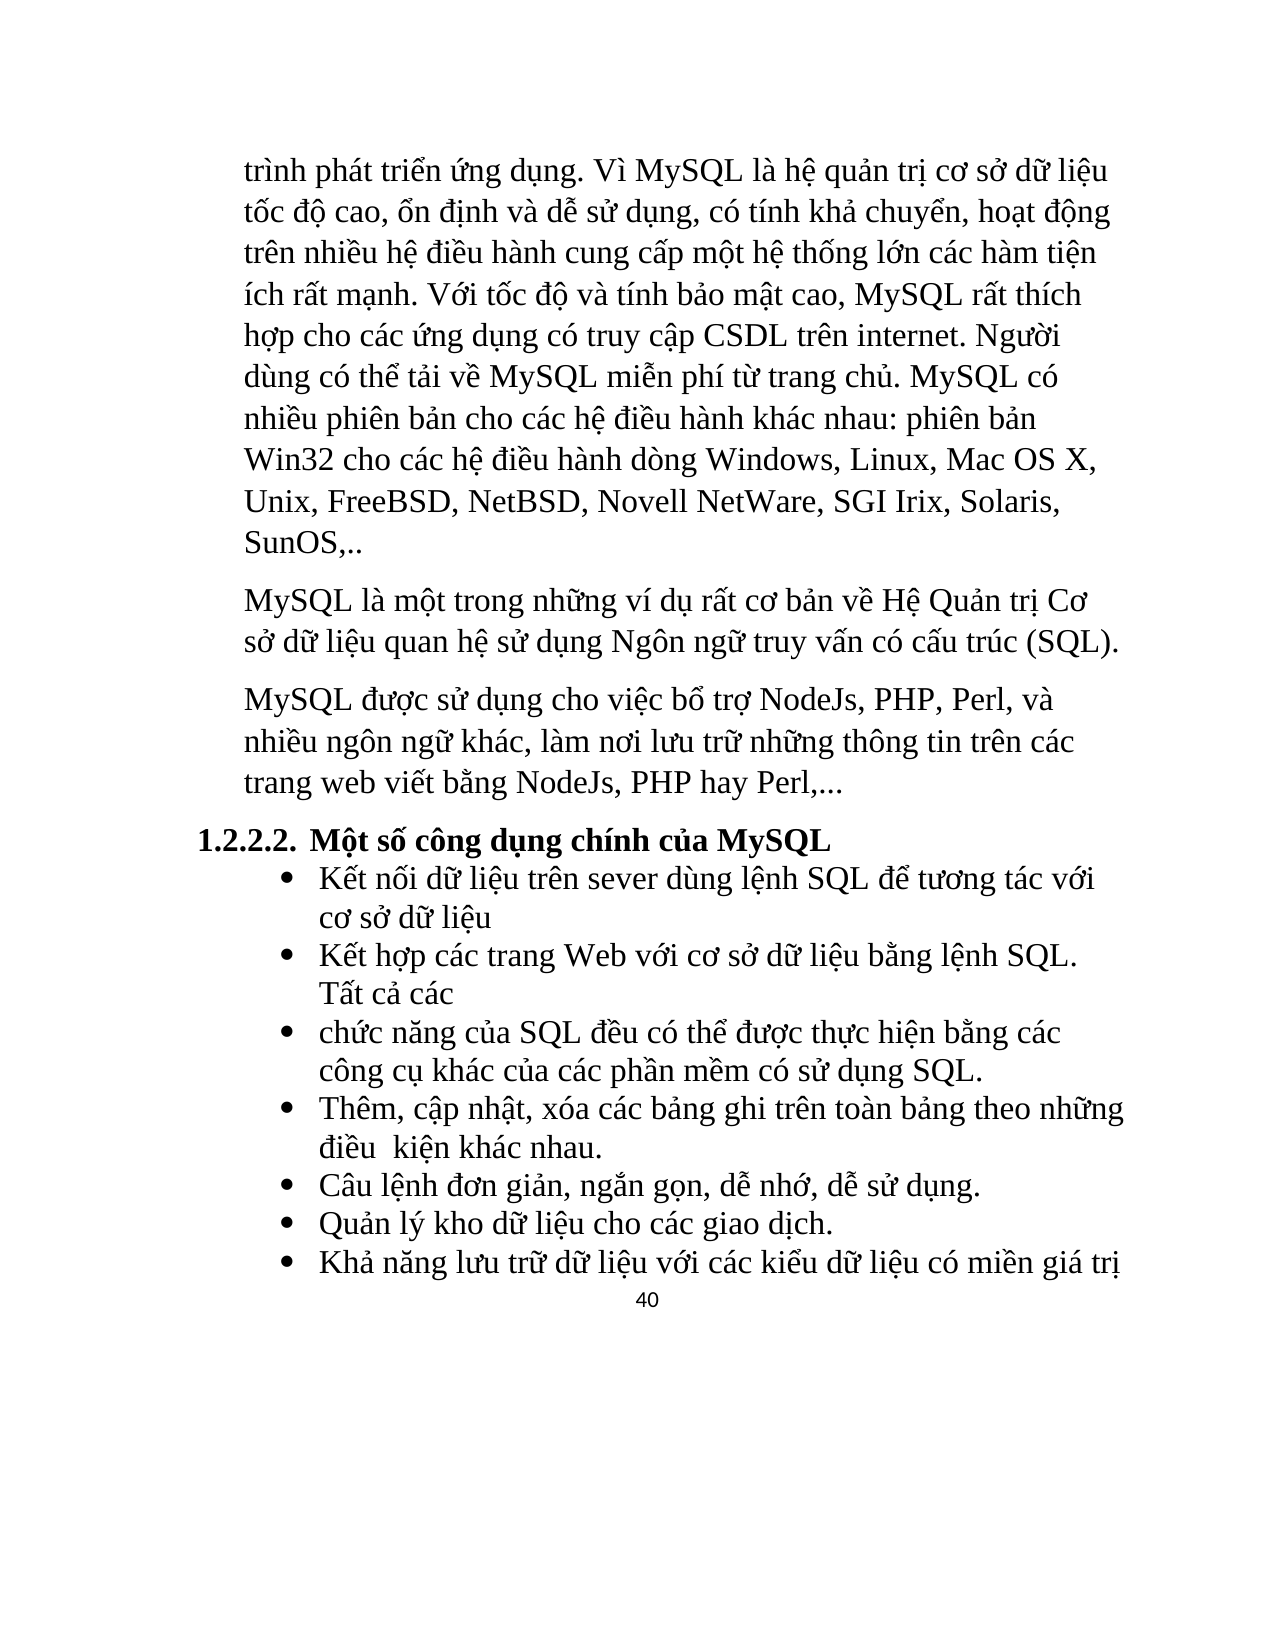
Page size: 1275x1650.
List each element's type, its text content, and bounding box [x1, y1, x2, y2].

list Kết nối dữ liệu trên sever dùng lệnh SQL để tương tác với cơ sở dữ liệu [281, 859, 1125, 935]
text MySQL được sử dụng cho việc bổ trợ NodeJs, PHP, Perl, và nhiều ngôn ngữ khác, làm nơi lưu trữ những thông tin trên các trang web viết bằng NodeJs, PHP hay Perl,... [244, 679, 1125, 801]
list Câu lệnh đơn giản, ngắn gọn, dễ nhớ, dễ sử dụng. [281, 1165, 1125, 1204]
text MySQL là một trong những ví dụ rất cơ bản về Hệ Quản trị Cơ sở dữ liệu quan hệ sử dụng Ngôn ngữ truy vấn có cấu trúc (SQL). [244, 580, 1125, 660]
list Quản lý kho dữ liệu cho các giao dịch. [281, 1204, 1125, 1242]
list Một số công dụng chính của MySQL [197, 820, 1125, 859]
list Kết hợp các trang Web với cơ sở dữ liệu bằng lệnh SQL. Tất cả các [281, 935, 1125, 1012]
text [244, 150, 1125, 561]
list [281, 1242, 1125, 1280]
list Thêm, cập nhật, xóa các bảng ghi trên toàn bảng theo những điều kiện khác nhau. [281, 1089, 1125, 1165]
list chức năng của SQL đều có thể được thực hiện bằng các công cụ khác của các phần mềm có sử dụng SQL. [281, 1012, 1125, 1089]
